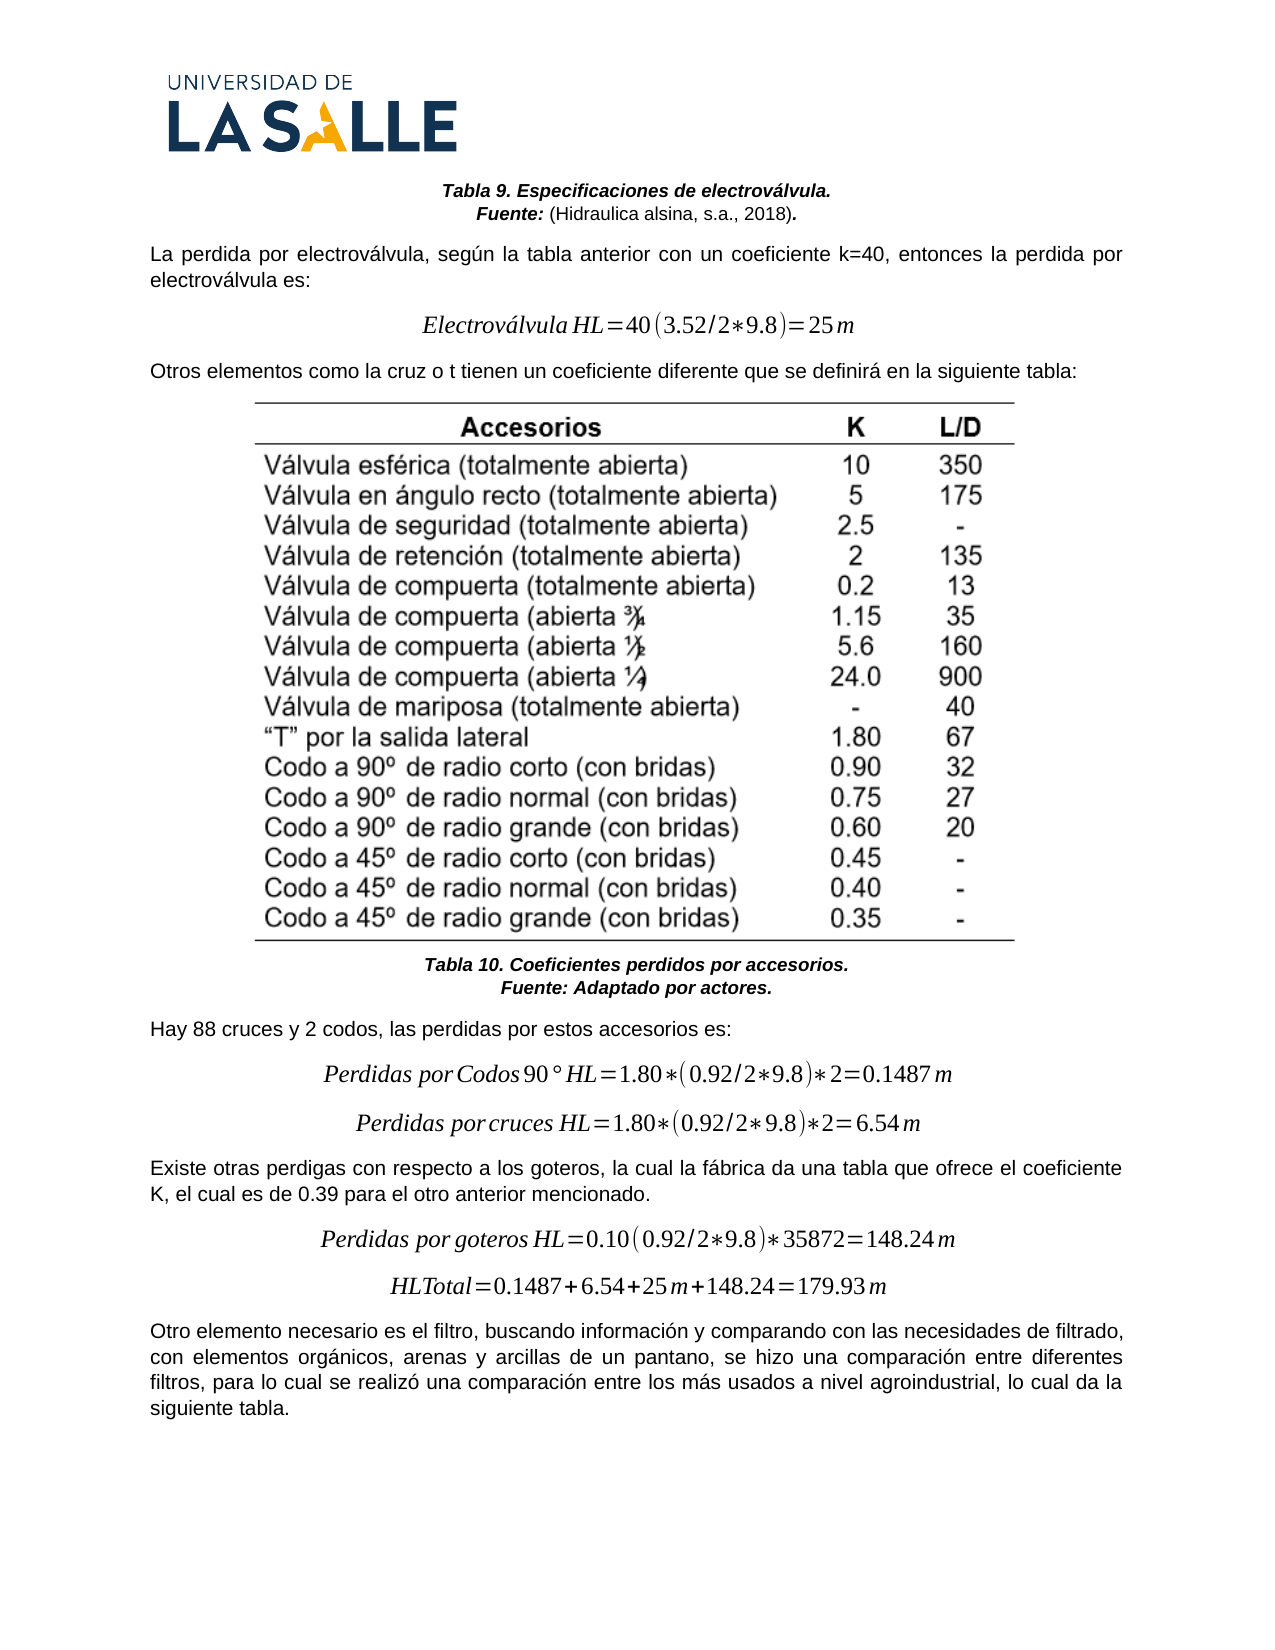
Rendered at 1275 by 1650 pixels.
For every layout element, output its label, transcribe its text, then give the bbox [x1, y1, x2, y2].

text Otro elemento necesario es el filtro, buscando información y comparando con las necesidades de filtrado, con elementos orgánicos, arenas y arcillas de un pantano, se hizo una comparación entre diferentes filtros, para lo cual se realizó una comparación entre los más usados a nivel agroindustrial, lo cual da la siguiente tabla. [150, 1319, 1125, 1420]
text Otros elementos como la cruz o t tienen un coeficiente diferente que se definirá en la siguiente tabla: [150, 359, 1125, 383]
text Tabla 10. Coeficientes perdidos por accesorios. Fuente: Adaptado por actores. [150, 401, 1125, 998]
text La perdida por electroválvula, según la tabla anterior con un coeficiente k=40, entonces la perdida por electroválvula es: [150, 242, 1125, 292]
text Tabla 9. Especificaciones de electroválvula. Fuente: . [150, 179, 1125, 224]
text Existe otras perdigas con respecto a los goteros, la cual la fábrica da una tabla que ofrece el coeficiente K, el cual es de 0.39 para el otro anterior mencionado. [150, 1156, 1125, 1206]
text Hay 88 cruces y 2 codos, las perdidas por estos accesorios es: [150, 1017, 1125, 1041]
